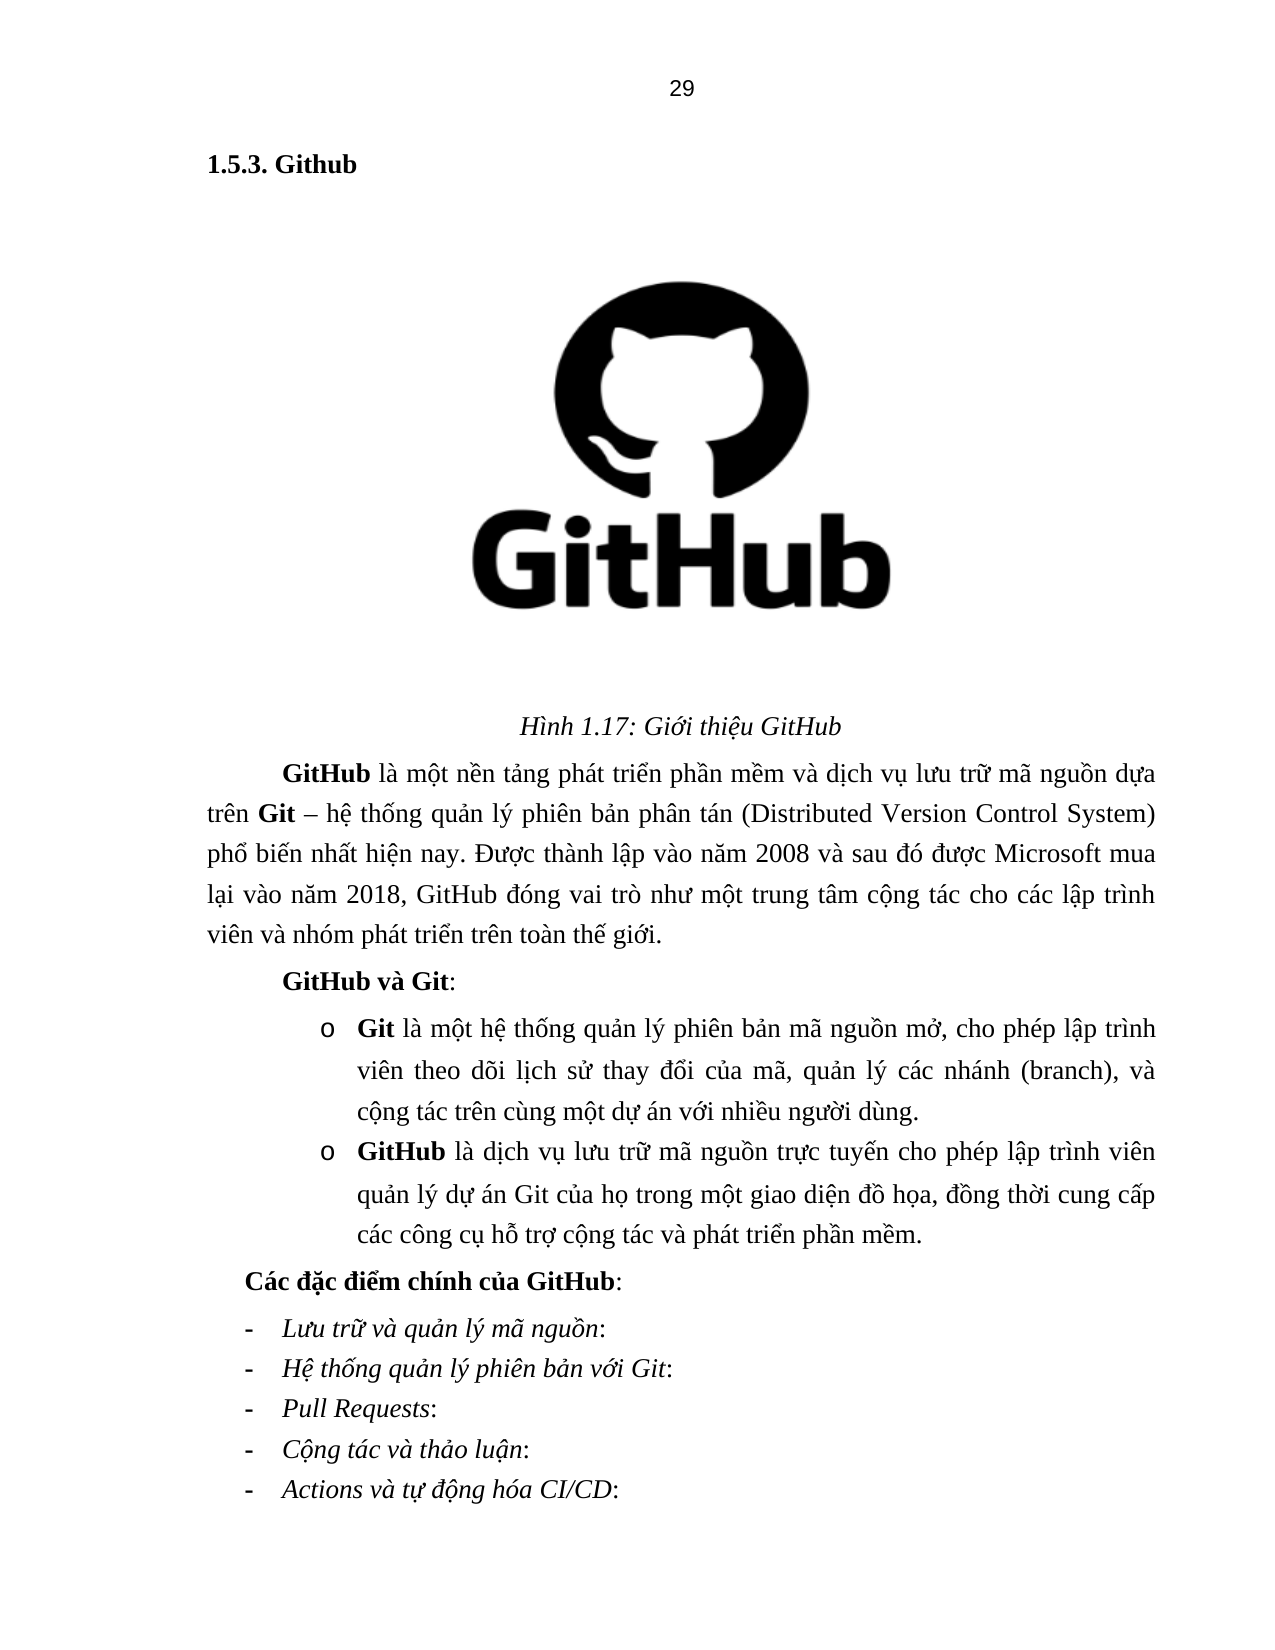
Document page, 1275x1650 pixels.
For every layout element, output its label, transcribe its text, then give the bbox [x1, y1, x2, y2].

subtitle Hình 1.17: Giới thiệu GitHub [207, 710, 1157, 741]
text GitHub là một nền tảng phát triển phần mềm và dịch vụ lưu trữ mã nguồn dựa trên Git – hệ thống quản lý phiên bản phân tán (Distributed Version Control System) phổ biến nhất hiện nay. Được thành lập vào năm 2008 và sau đó được Microsoft mua lại vào năm 2018, GitHub đóng vai trò như một trung tâm cộng tác cho các lập trình viên và nhóm phát triển trên toàn thế giới. [207, 757, 1157, 949]
subtitle 1.5.3. Github [207, 148, 1157, 179]
text GitHub và Git: [207, 965, 1157, 996]
picture [224, 194, 1139, 696]
list Hệ thống quản lý phiên bản với Git: [244, 1352, 1157, 1383]
list GitHub là dịch vụ lưu trữ mã nguồn trực tuyến cho phép lập trình viên quản lý dự án Git của họ trong một giao diện đồ họa, đồng thời cung cấp các công cụ hỗ trợ cộng tác và phát triển phần mềm. [319, 1135, 1157, 1249]
text Các đặc điểm chính của GitHub: [207, 1265, 1157, 1296]
list Lưu trữ và quản lý mã nguồn: [244, 1312, 1157, 1343]
list Cộng tác và thảo luận: [244, 1433, 1157, 1464]
list Pull Requests: [244, 1392, 1157, 1424]
list Git là một hệ thống quản lý phiên bản mã nguồn mở, cho phép lập trình viên theo dõi lịch sử thay đổi của mã, quản lý các nhánh (branch), và cộng tác trên cùng một dự án với nhiều người dùng. [319, 1012, 1157, 1126]
list Actions và tự động hóa CI/CD: [244, 1473, 1157, 1504]
